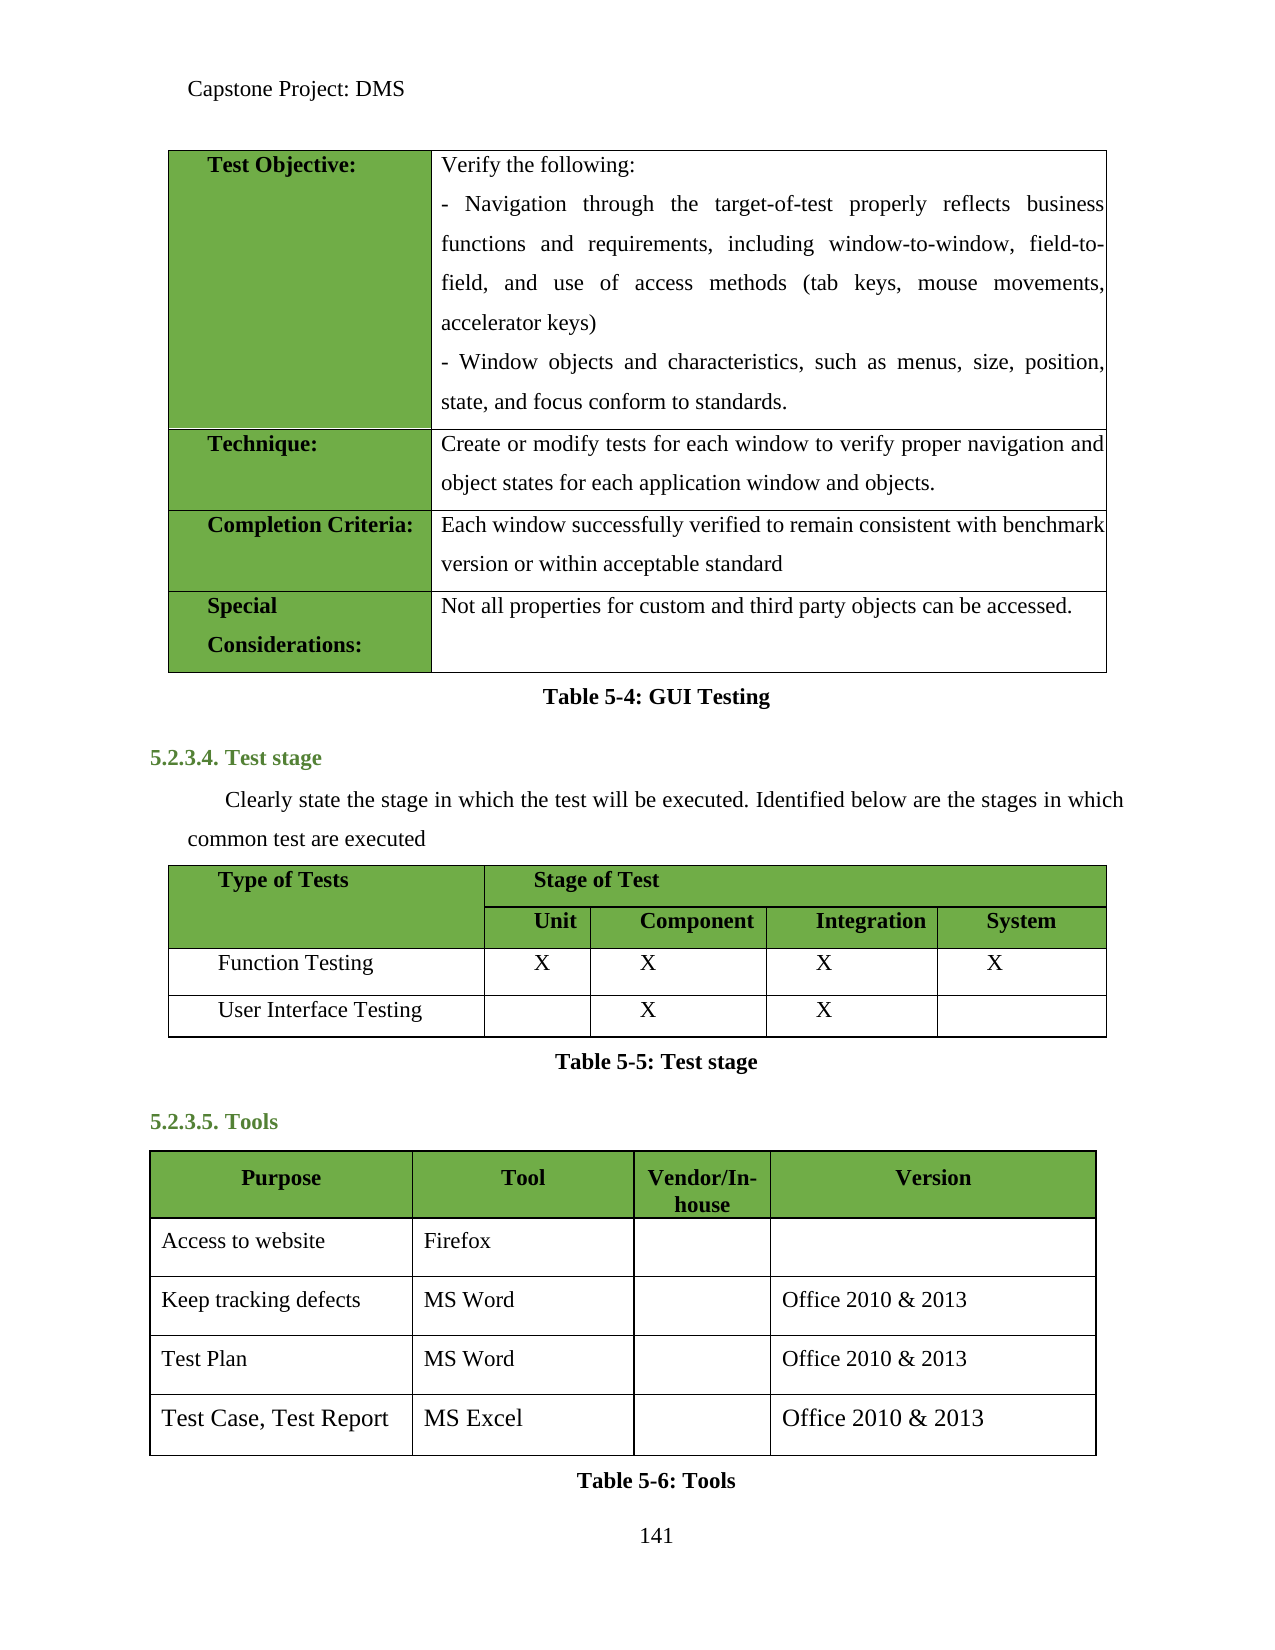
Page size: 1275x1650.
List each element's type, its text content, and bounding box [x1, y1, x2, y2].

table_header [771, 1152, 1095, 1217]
text Table 5-4: GUI Testing [187, 683, 1125, 710]
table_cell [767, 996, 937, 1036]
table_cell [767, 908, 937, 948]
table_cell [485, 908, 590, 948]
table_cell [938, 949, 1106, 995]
subtitle Tools [150, 1108, 1125, 1134]
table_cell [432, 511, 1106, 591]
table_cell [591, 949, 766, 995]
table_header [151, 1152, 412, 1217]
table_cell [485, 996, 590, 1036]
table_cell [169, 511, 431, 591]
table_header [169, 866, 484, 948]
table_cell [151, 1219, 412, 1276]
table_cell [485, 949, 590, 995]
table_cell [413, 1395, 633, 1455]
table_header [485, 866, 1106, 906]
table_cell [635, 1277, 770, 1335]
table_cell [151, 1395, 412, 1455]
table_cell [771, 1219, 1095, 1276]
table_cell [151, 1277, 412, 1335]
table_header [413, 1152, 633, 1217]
text Table 5-6: Tools [187, 1467, 1125, 1493]
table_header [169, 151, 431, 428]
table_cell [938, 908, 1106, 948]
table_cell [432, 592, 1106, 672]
text Table 5-5: Test stage [187, 1048, 1125, 1074]
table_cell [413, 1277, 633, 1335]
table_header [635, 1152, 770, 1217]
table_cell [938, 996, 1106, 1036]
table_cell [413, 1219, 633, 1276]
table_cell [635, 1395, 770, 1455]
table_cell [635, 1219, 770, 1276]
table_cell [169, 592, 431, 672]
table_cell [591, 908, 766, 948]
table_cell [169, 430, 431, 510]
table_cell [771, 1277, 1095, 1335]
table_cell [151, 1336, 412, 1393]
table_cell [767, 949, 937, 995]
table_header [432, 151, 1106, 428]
subtitle Test stage [150, 744, 1125, 770]
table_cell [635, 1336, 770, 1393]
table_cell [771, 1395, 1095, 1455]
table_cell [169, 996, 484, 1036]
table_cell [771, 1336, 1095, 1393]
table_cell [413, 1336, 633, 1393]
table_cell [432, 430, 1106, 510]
text Clearly state the stage in which the test will be executed. Identified below are the stages in which common test are executed [187, 786, 1125, 852]
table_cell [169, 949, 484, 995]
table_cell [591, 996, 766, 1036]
